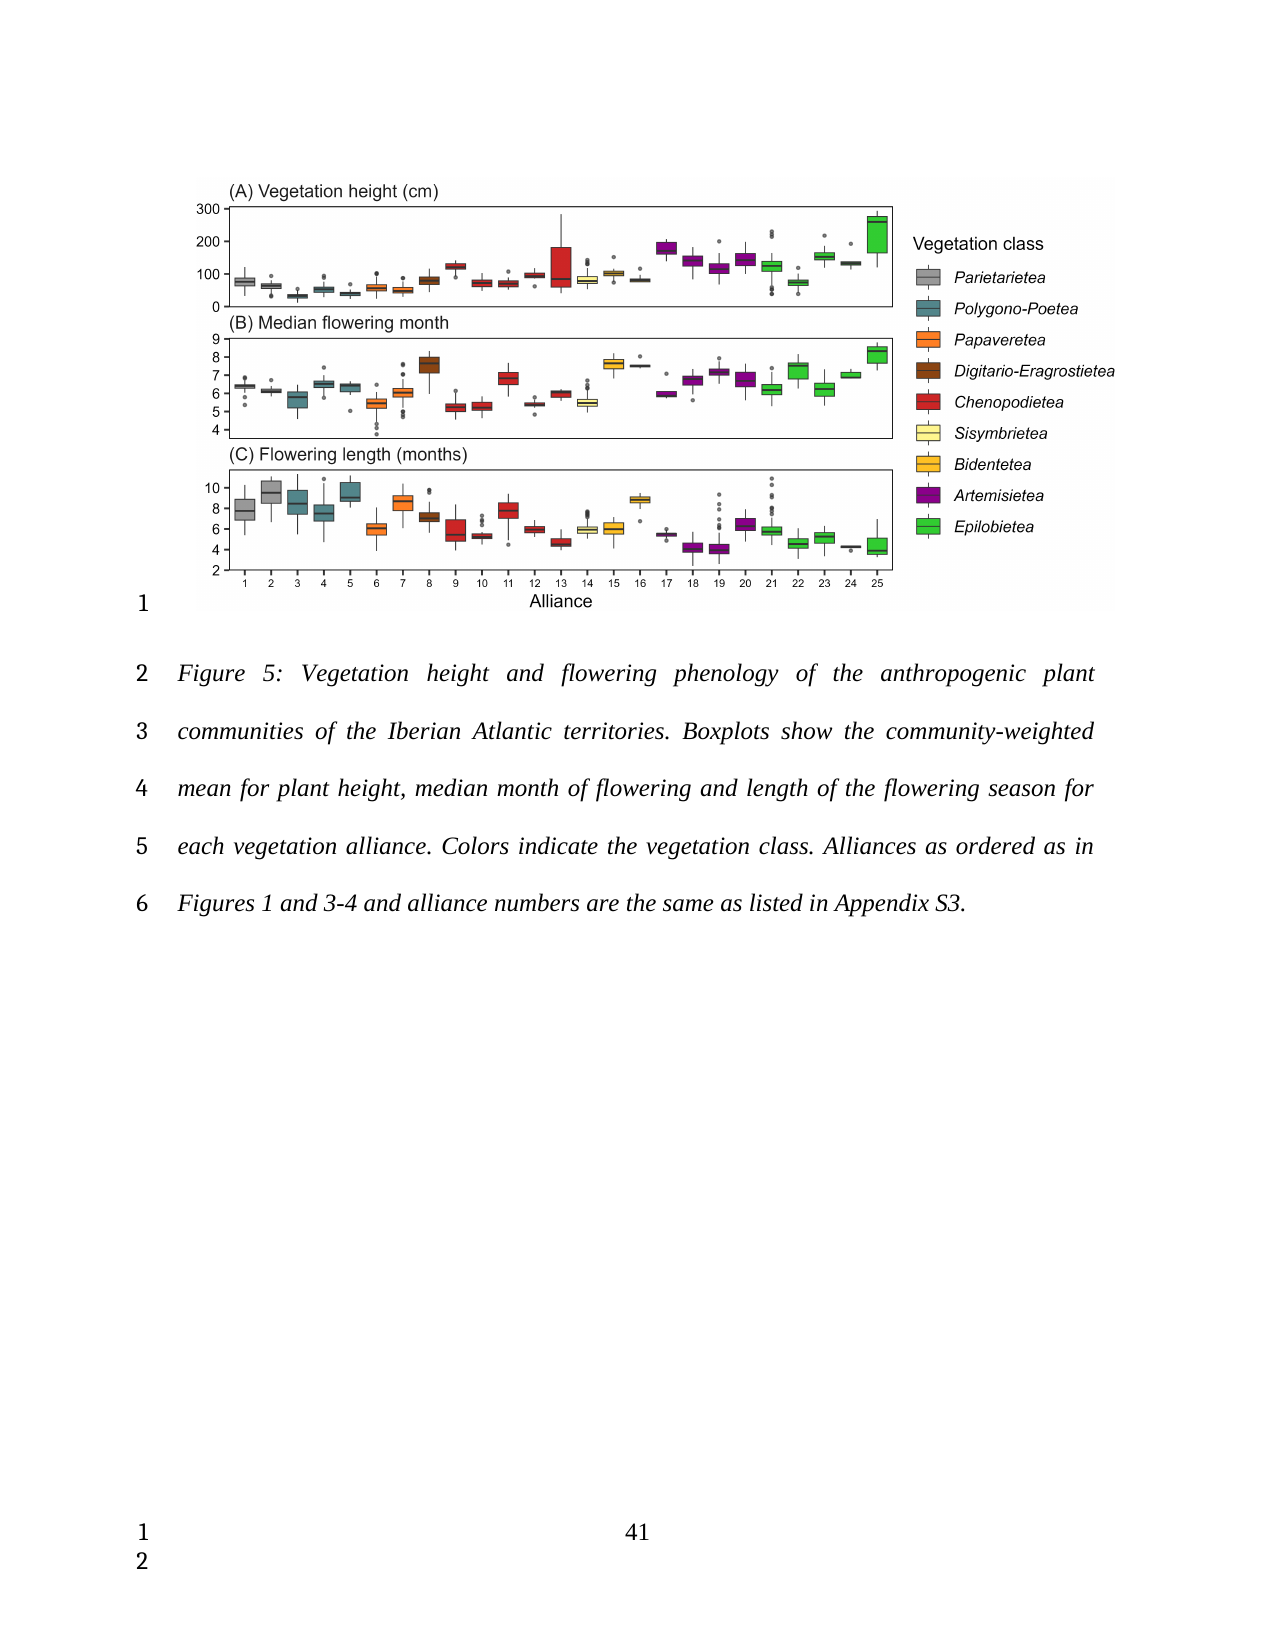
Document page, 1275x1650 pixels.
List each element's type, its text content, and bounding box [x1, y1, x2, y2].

text Figure 5: Vegetation height and flowering phenology of the anthropogenic plant communities of the Iberian Atlantic territories. Boxplots show the community-weighted mean for plant height, median month of flowering and length of the flowering season for each vegetation alliance. Colors indicate the vegetation class. Alliances as ordered as in Figures 1 and 3-4 and alliance numbers are the same as listed in Appendix S3. [177, 658, 1098, 917]
picture [196, 177, 1115, 611]
